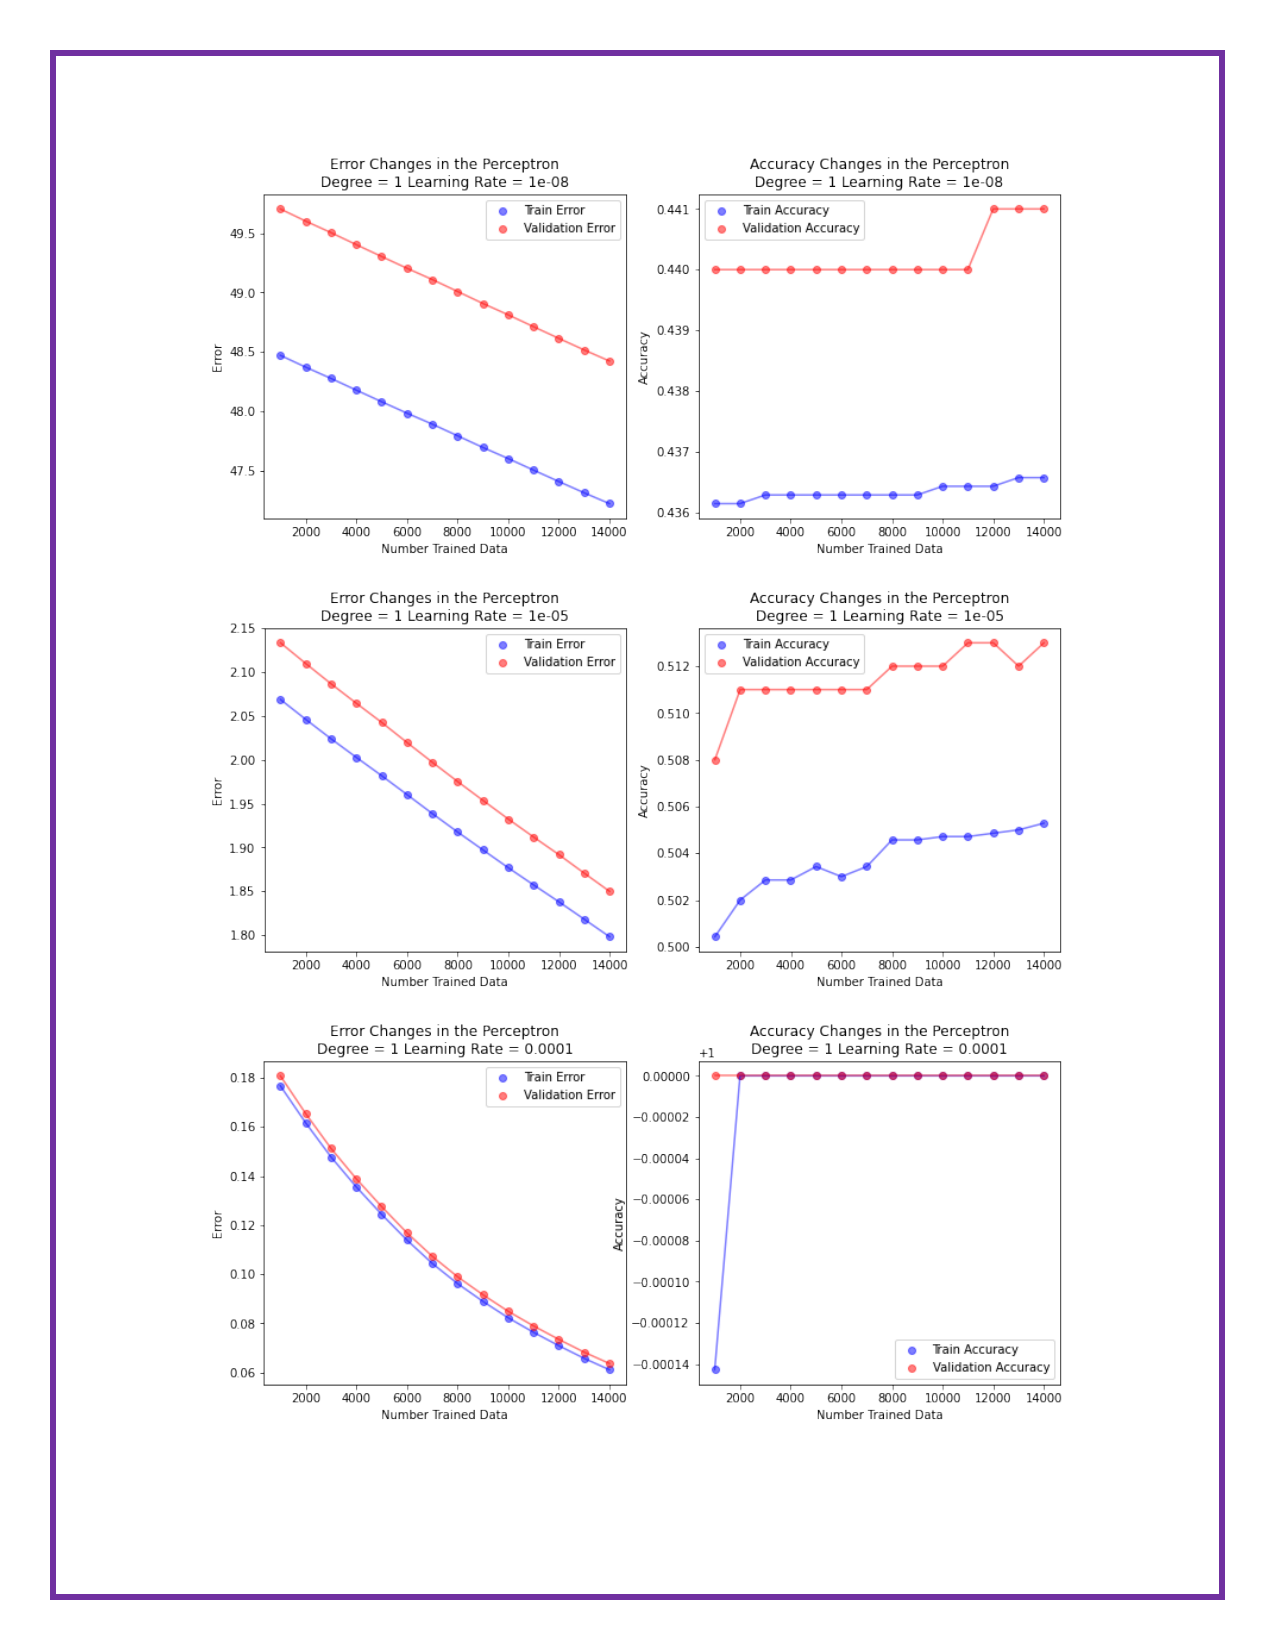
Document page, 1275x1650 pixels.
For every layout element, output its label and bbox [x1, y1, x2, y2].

picture [204, 1016, 1071, 1430]
picture [204, 583, 1071, 997]
picture [204, 150, 1071, 564]
